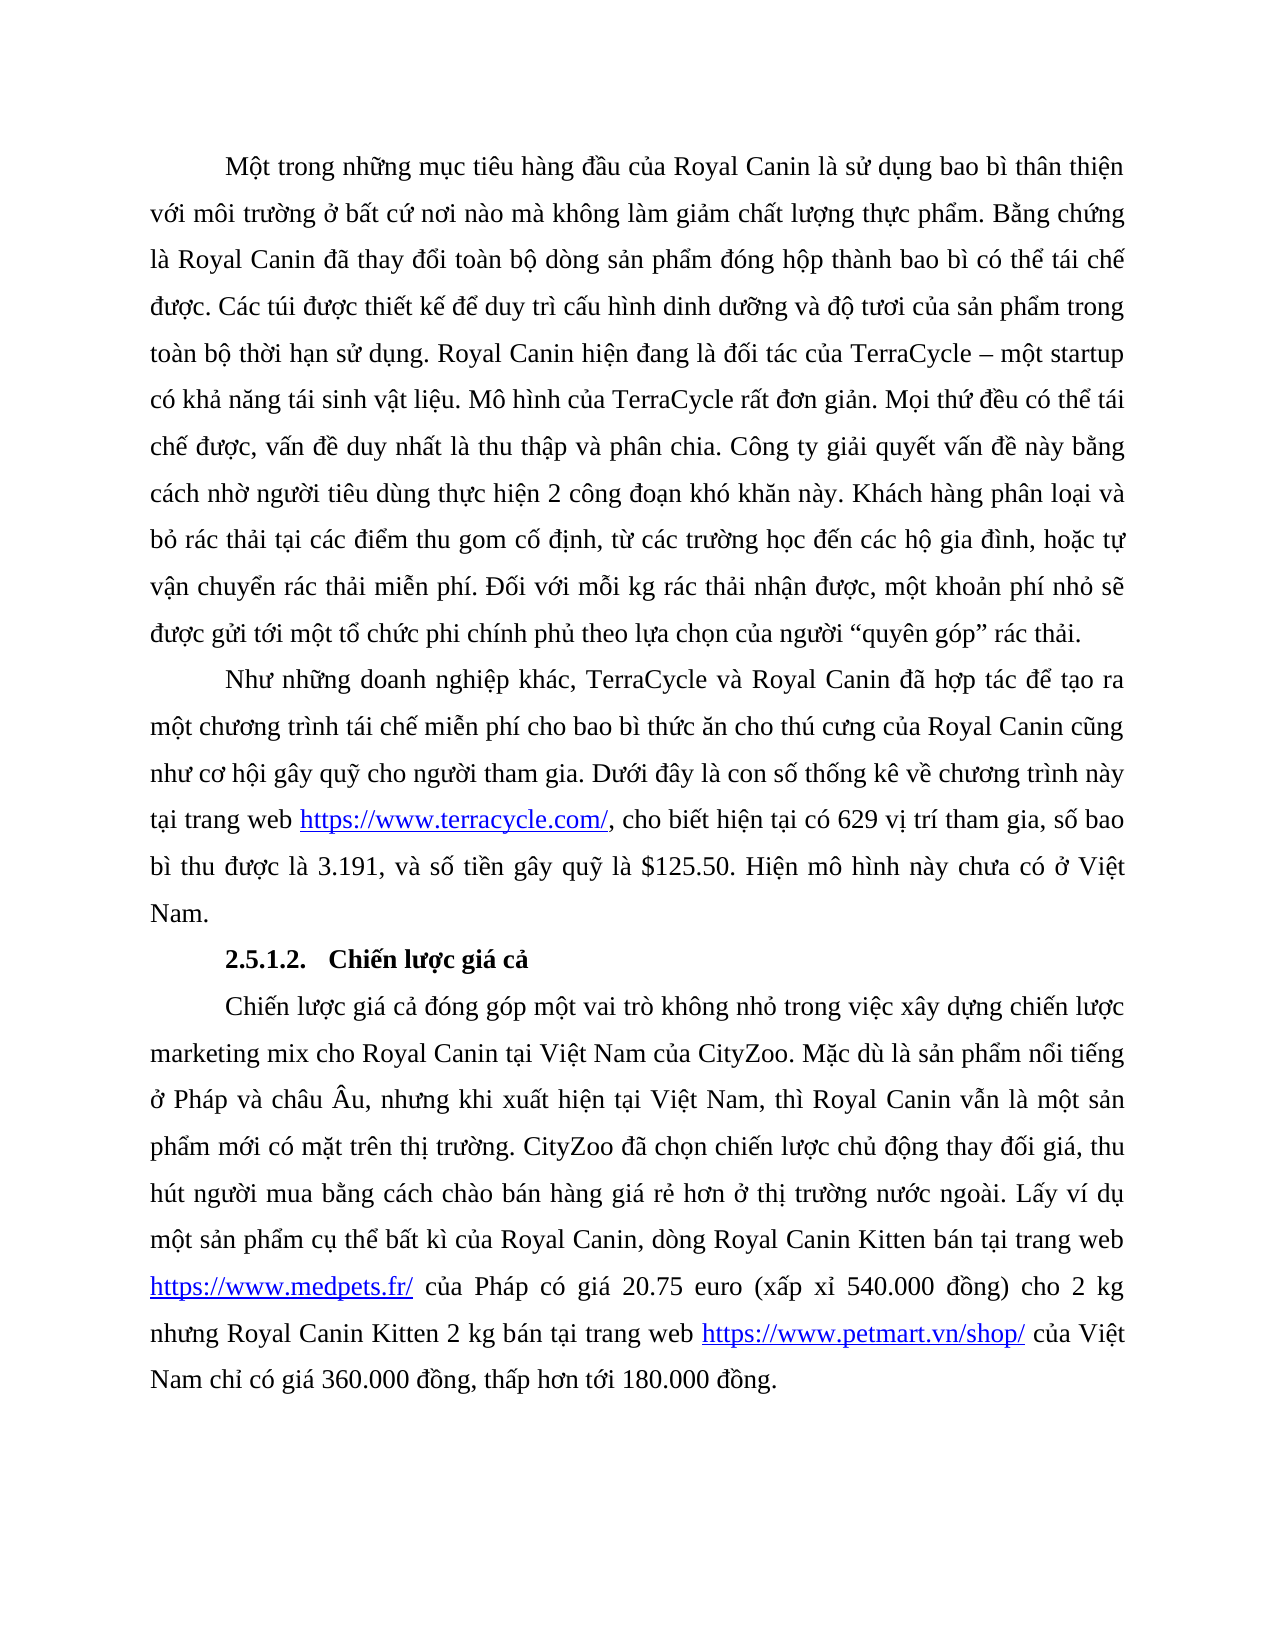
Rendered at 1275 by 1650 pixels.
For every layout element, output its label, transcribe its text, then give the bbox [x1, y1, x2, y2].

text Một trong những mục tiêu hàng đầu của Royal Canin là sử dụng bao bì thân thiện với môi trường ở bất cứ nơi nào mà không làm giảm chất lượng thực phẩm. Bằng chứng là Royal Canin đã thay đổi toàn bộ dòng sản phẩm đóng hộp thành bao bì có thể tái chế được. Các túi được thiết kế để duy trì cấu hình dinh dưỡng và độ tươi của sản phẩm trong toàn bộ thời hạn sử dụng. Royal Canin hiện đang là đối tác của TerraCycle – một startup có khả năng tái sinh vật liệu. Mô hình của TerraCycle rất đơn giản. Mọi thứ đều có thể tái chế được, vấn đề duy nhất là thu thập và phân chia. Công ty giải quyết vấn đề này bằng cách nhờ người tiêu dùng thực hiện 2 công đoạn khó khăn này. Khách hàng phân loại và bỏ rác thải tại các điểm thu gom cố định, từ các trường học đến các hộ gia đình, hoặc tự vận chuyển rác thải miễn phí. Đối với mỗi kg rác thải nhận được, một khoản phí nhỏ sẽ được gửi tới một tổ chức phi chính phủ theo lựa chọn của người “quyên góp” rác thải. [150, 150, 1125, 648]
list Chiến lược giá cả [225, 943, 1125, 974]
list Chiến lược giá cả đóng góp một vai trò không nhỏ trong việc xây dựng chiến lược marketing mix cho Royal Canin tại Việt Nam của CityZoo. Mặc dù là sản phẩm nổi tiếng ở Pháp và châu Âu, nhưng khi xuất hiện tại Việt Nam, thì Royal Canin vẫn là một sản phẩm mới có mặt trên thị trường. CityZoo đã chọn chiến lược chủ động thay đối giá, thu hút người mua bằng cách chào bán hàng giá rẻ hơn ở thị trường nước ngoài. Lấy ví dụ một sản phẩm cụ thể bất kì của Royal Canin, dòng Royal Canin Kitten bán tại trang web https://www.medpets.fr/ của Pháp có giá 20.75 euro (xấp xỉ 540.000 đồng) cho 2 kg nhưng Royal Canin Kitten 2 kg bán tại trang web https://www.petmart.vn/shop/ của Việt Nam chỉ có giá 360.000 đồng, thấp hơn tới 180.000 đồng. [150, 990, 1125, 1394]
text Như những doanh nghiệp khác, TerraCycle và Royal Canin đã hợp tác để tạo ra một chương trình tái chế miễn phí cho bao bì thức ăn cho thú cưng của Royal Canin cũng như cơ hội gây quỹ cho người tham gia. Dưới đây là con số thống kê về chương trình này tại trang web https://www.terracycle.com/, cho biết hiện tại có 629 vị trí tham gia, số bao bì thu được là 3.191, và số tiền gây quỹ là $125.50. Hiện mô hình này chưa có ở Việt Nam. [150, 663, 1125, 928]
